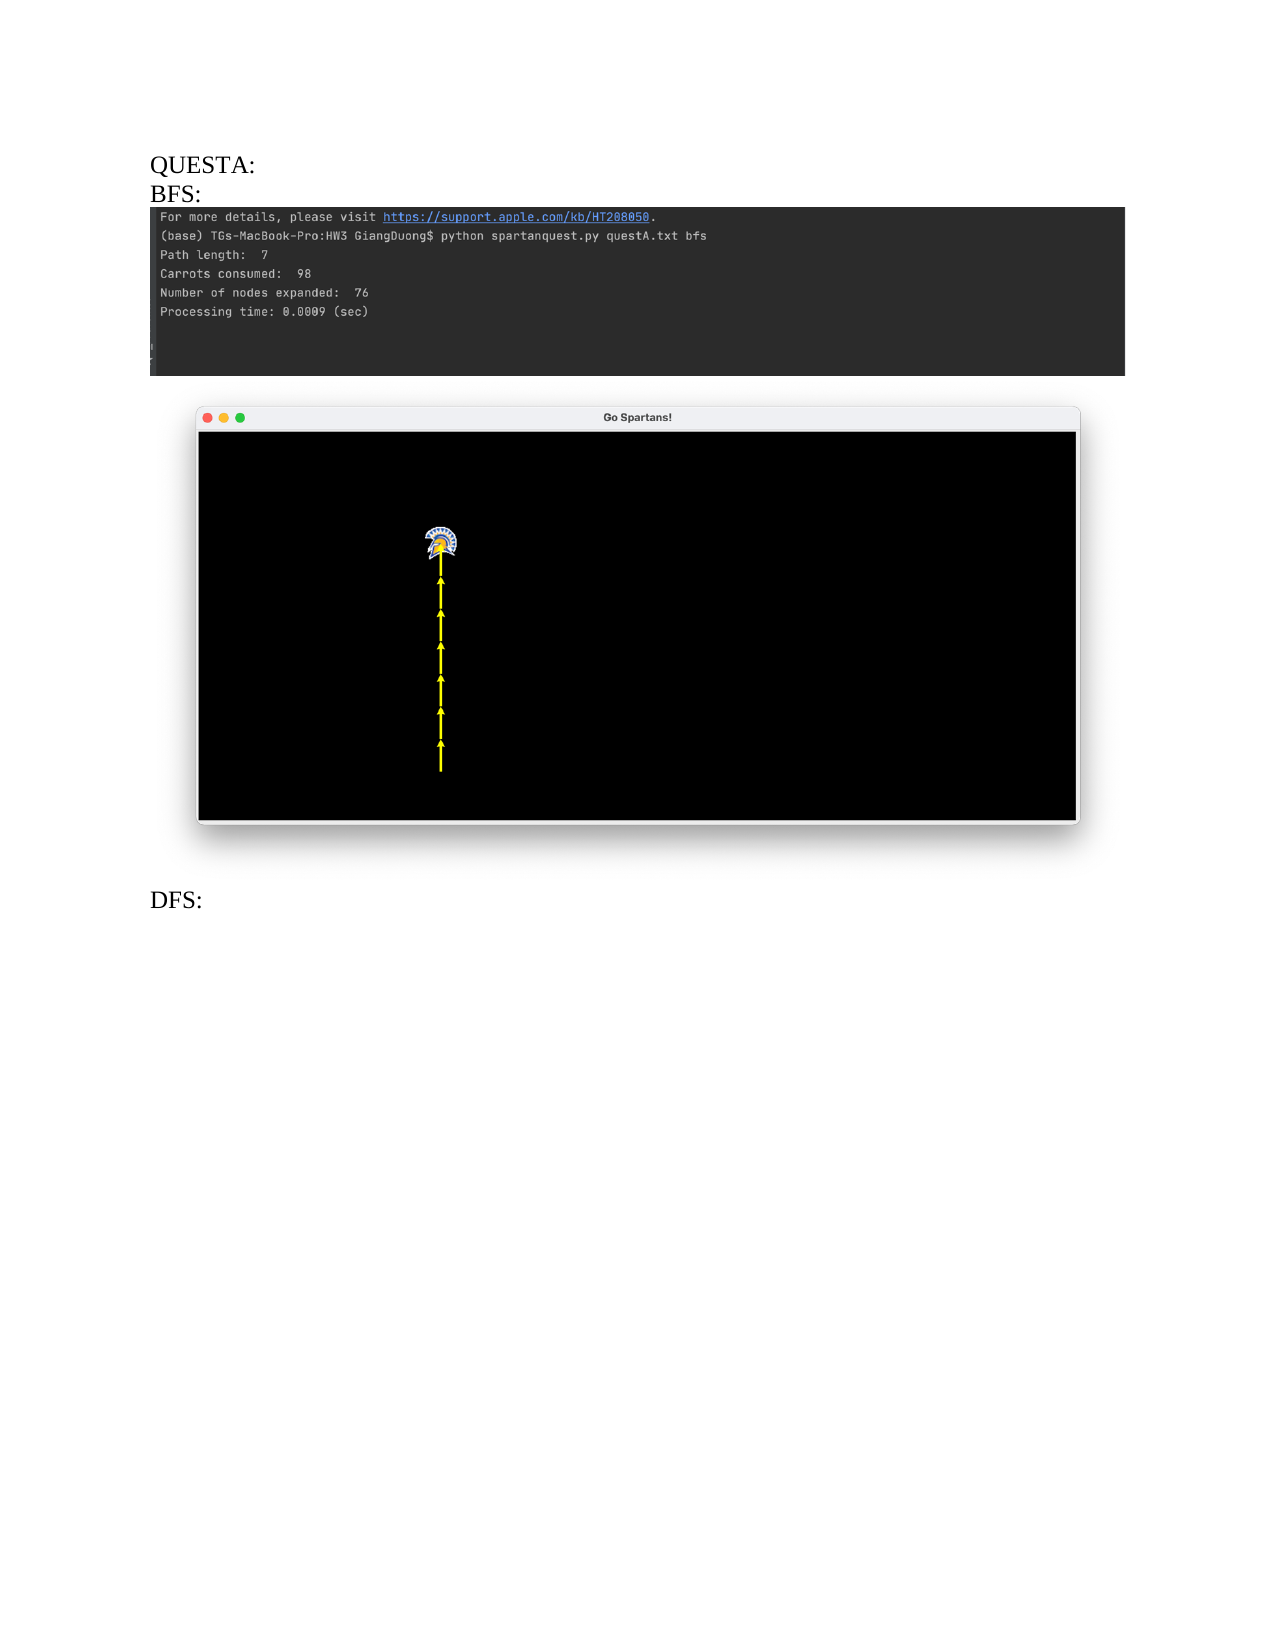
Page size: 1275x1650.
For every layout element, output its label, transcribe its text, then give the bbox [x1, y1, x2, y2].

text QUESTA: [150, 150, 1125, 179]
text DFS: [150, 885, 1125, 914]
text BFS: [150, 179, 1125, 207]
picture [150, 207, 1125, 885]
